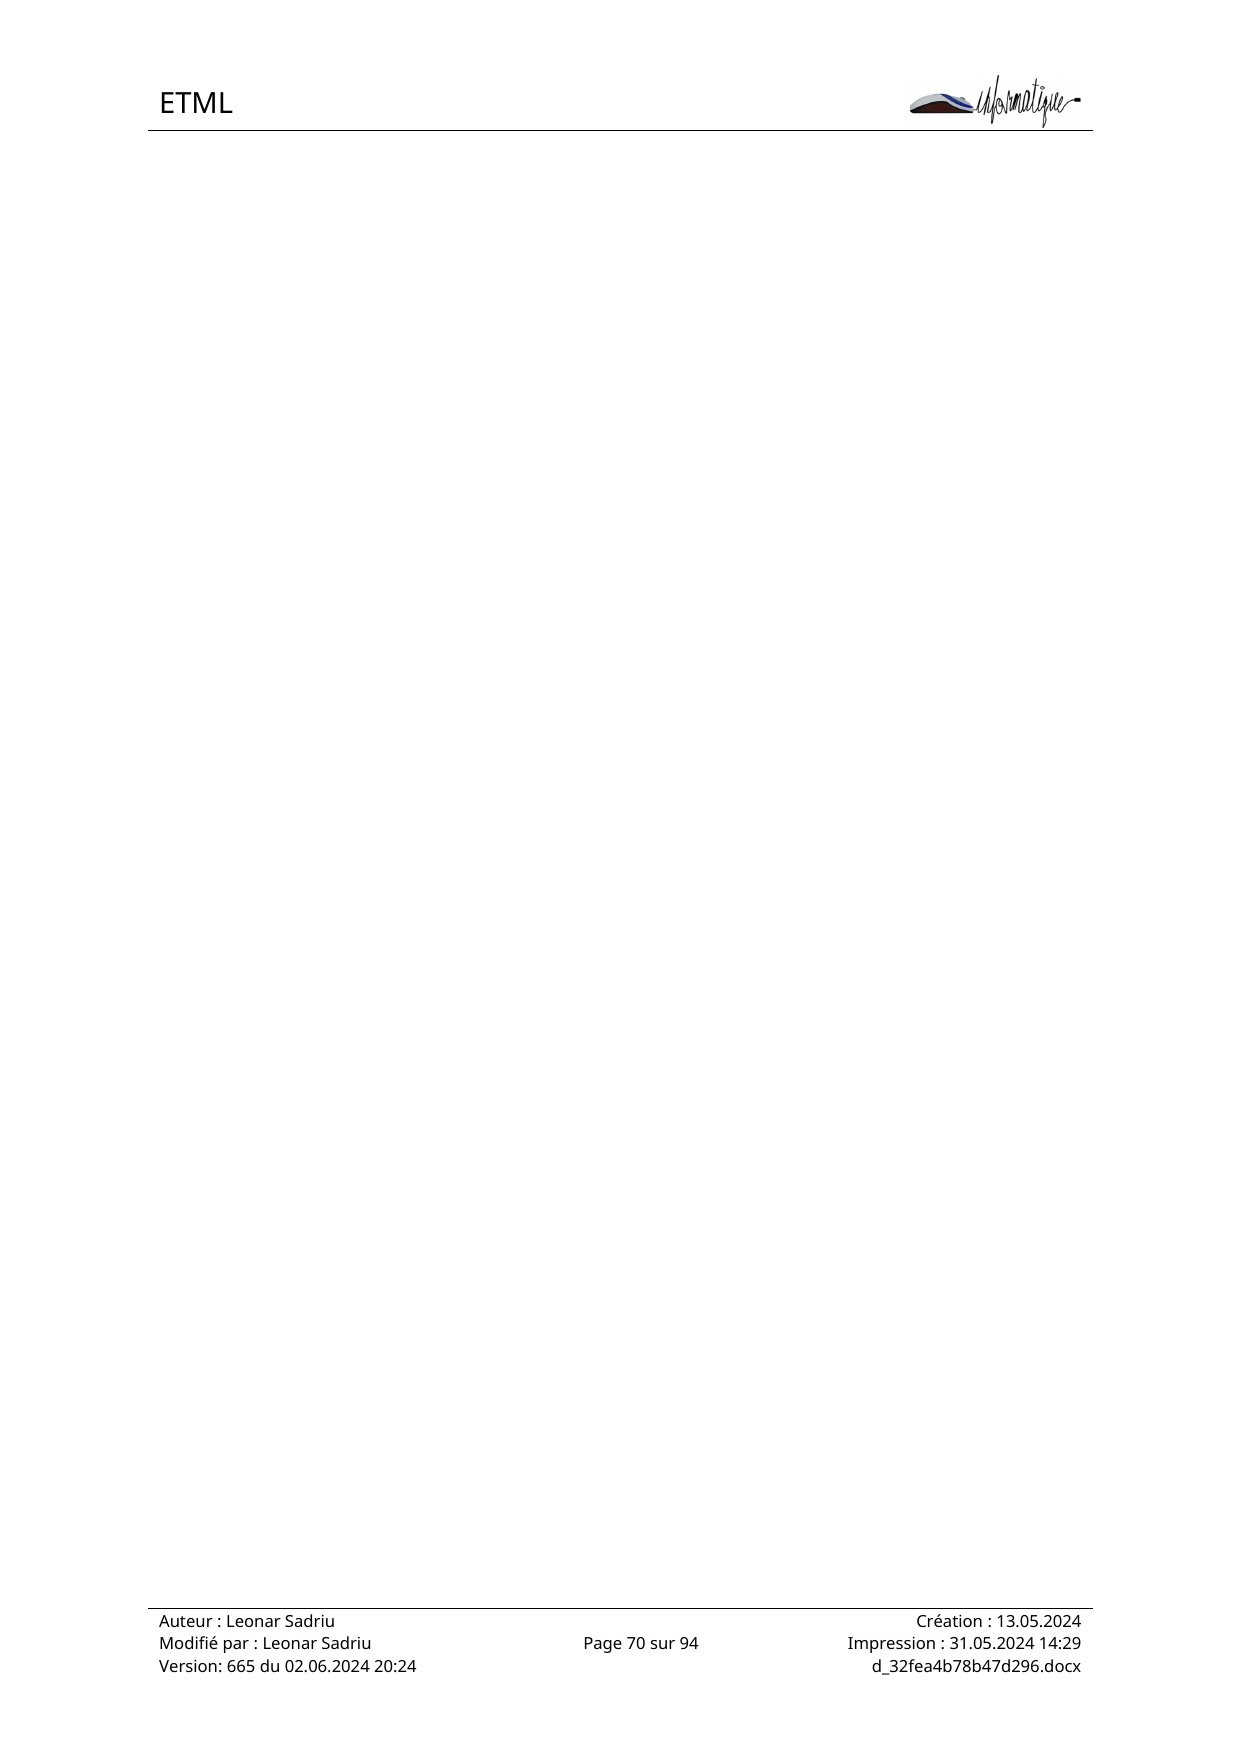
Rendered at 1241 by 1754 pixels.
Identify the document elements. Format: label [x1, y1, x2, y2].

picture [909, 75, 1082, 128]
